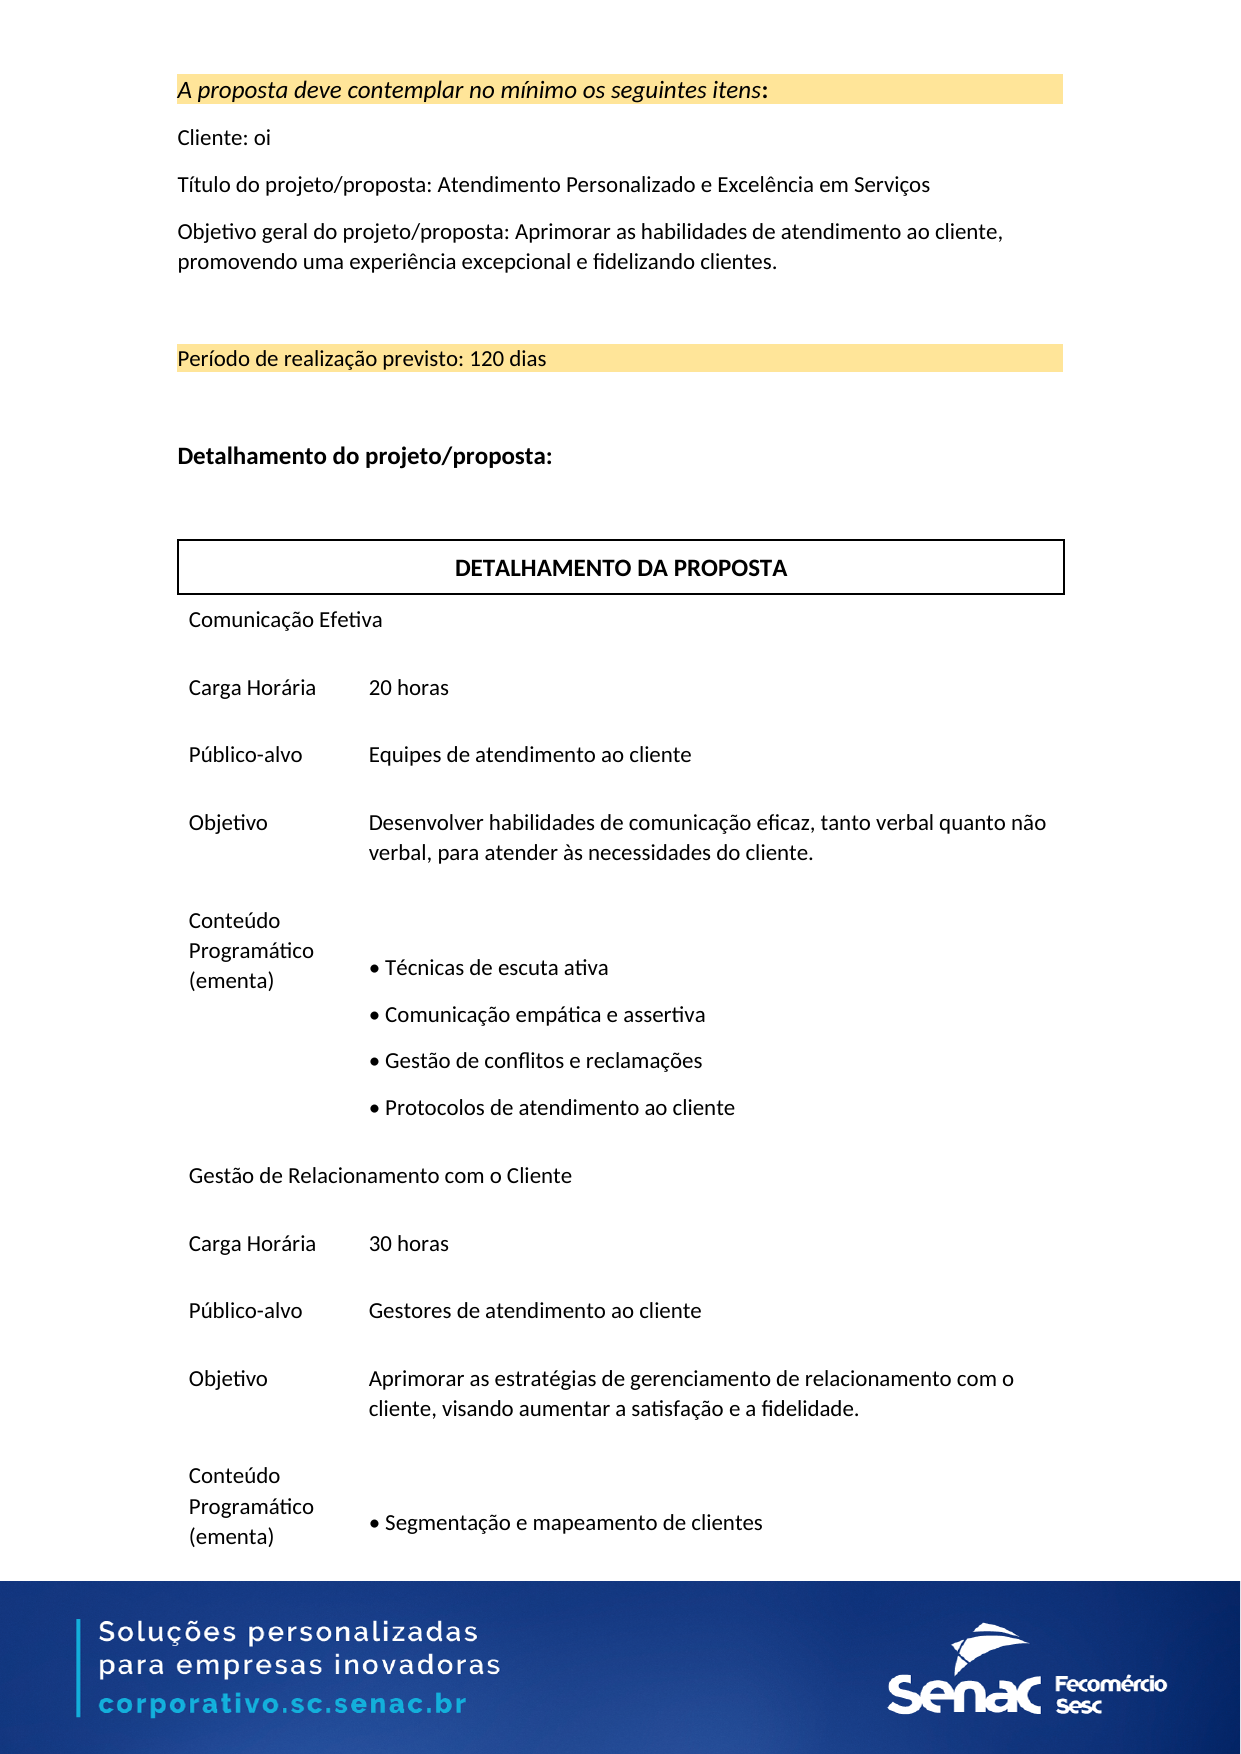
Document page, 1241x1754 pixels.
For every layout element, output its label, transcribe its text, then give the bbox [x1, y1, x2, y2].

table_header DETALHAMENTO DA PROPOSTA [179, 541, 1063, 593]
table_cell Objetivo [178, 798, 358, 896]
table_cell Aprimorar as estratégias de gerenciamento de relacionamento com o cliente, visando aumentar a satisfação e a fidelidade. [358, 1354, 1064, 1451]
table_cell • Técnicas de escuta ativa • Comunicação empática e assertiva • Gestão de conflitos e reclamações • Protocolos de atendimento ao cliente [358, 896, 1064, 1151]
table_cell Conteúdo Programático (ementa) [178, 896, 358, 1151]
table_cell Conteúdo Programático (ementa) [178, 1451, 358, 1579]
table_cell Objetivo [178, 1354, 358, 1451]
text Detalhamento do projeto/proposta: [177, 440, 1063, 471]
text Período de realização previsto: 120 dias [177, 344, 1063, 372]
table_cell Gestão de Relacionamento com o Cliente [178, 1151, 1064, 1218]
text Título do projeto/proposta: Atendimento Personalizado e Excelência em Serviços [177, 170, 1063, 198]
table_cell Desenvolver habilidades de comunicação eficaz, tanto verbal quanto não verbal, para atender às necessidades do cliente. [358, 798, 1064, 896]
table_cell 30 horas [358, 1218, 1064, 1286]
table_cell Público-alvo [178, 730, 358, 798]
table_cell Comunicação Efetiva [178, 595, 1064, 662]
table_cell Público-alvo [178, 1286, 358, 1353]
text A proposta deve contemplar no mínimo os seguintes itens: [177, 74, 1063, 104]
table_cell Gestores de atendimento ao cliente [358, 1286, 1064, 1353]
picture [0, 1581, 1241, 1754]
table_cell Carga Horária [178, 1218, 358, 1286]
table_cell Equipes de atendimento ao cliente [358, 730, 1064, 798]
table_cell 20 horas [358, 663, 1064, 730]
text Cliente: oi [177, 123, 1063, 151]
table_cell Carga Horária [178, 663, 358, 730]
text Objetivo geral do projeto/proposta: Aprimorar as habilidades de atendimento ao cliente, promovendo uma experiência excepcional e fidelizando clientes. [177, 217, 1063, 275]
